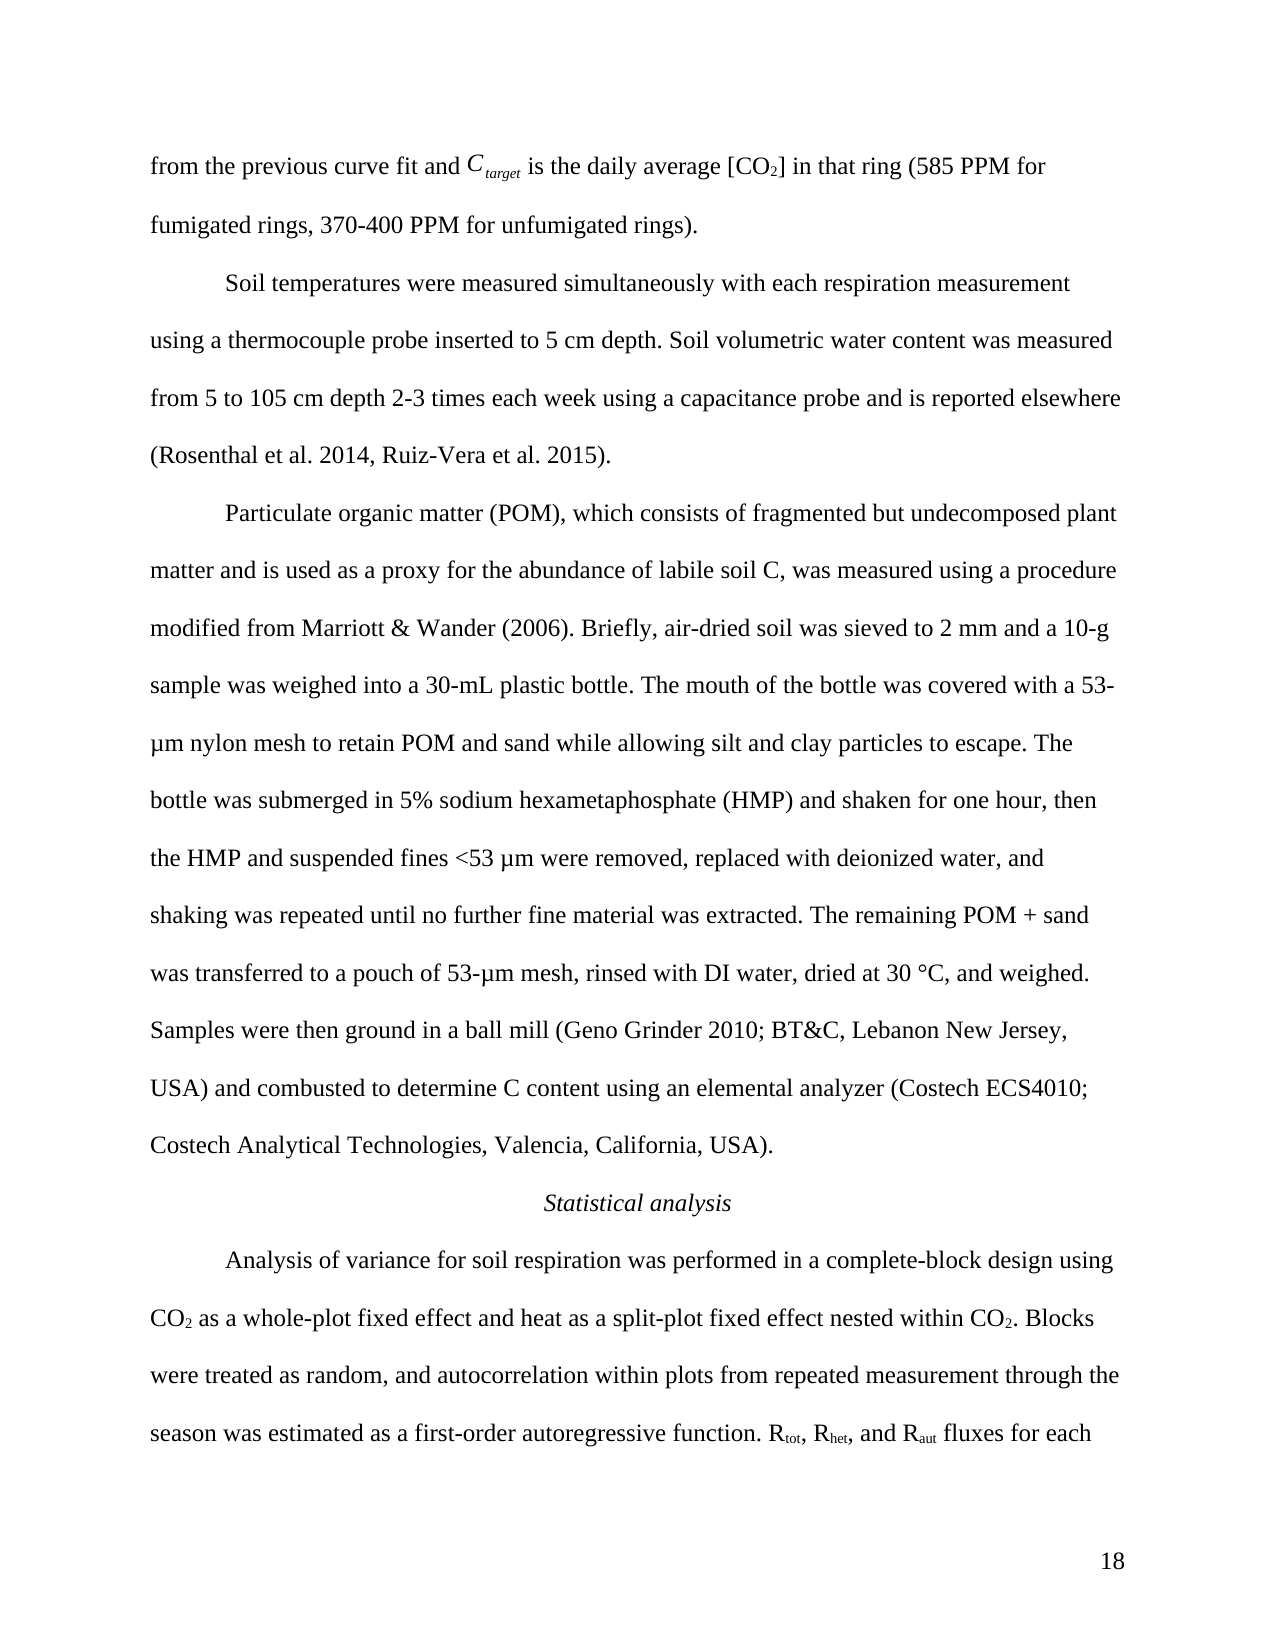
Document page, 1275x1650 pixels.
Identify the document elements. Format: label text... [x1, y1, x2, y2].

subtitle Statistical analysis [150, 1188, 1125, 1216]
text Soil temperatures were measured simultaneously with each respiration measurement using a thermocouple probe inserted to 5 cm depth. Soil volumetric water content was measured from 5 to 105 cm depth 2-3 times each week using a capacitance probe and is reported elsewhere (Rosenthal et al. 2014, Ruiz-Vera et al. 2015). [150, 268, 1125, 469]
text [150, 150, 1125, 239]
text Particulate organic matter (POM), which consists of fragmented but undecomposed plant matter and is used as a proxy for the abundance of labile soil C, was measured using a procedure modified from Marriott & Wander (2006). Briefly, air-dried soil was sieved to 2 mm and a 10-g sample was weighed into a 30-mL plastic bottle. The mouth of the bottle was covered with a 53-µm nylon mesh to retain POM and sand while allowing silt and clay particles to escape. The bottle was submerged in 5% sodium hexametaphosphate (HMP) and shaken for one hour, then the HMP and suspended fines <53 µm were removed, replaced with deionized water, and shaking was repeated until no further fine material was extracted. The remaining POM + sand was transferred to a pouch of 53-µm mesh, rinsed with DI water, dried at 30 °C, and weighed. Samples were then ground in a ball mill (Geno Grinder 2010; BT&C, Lebanon New Jersey, USA) and combusted to determine C content using an elemental analyzer (Costech ECS4010; Costech Analytical Technologies, Valencia, California, USA). [150, 498, 1125, 1159]
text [150, 1245, 1125, 1446]
